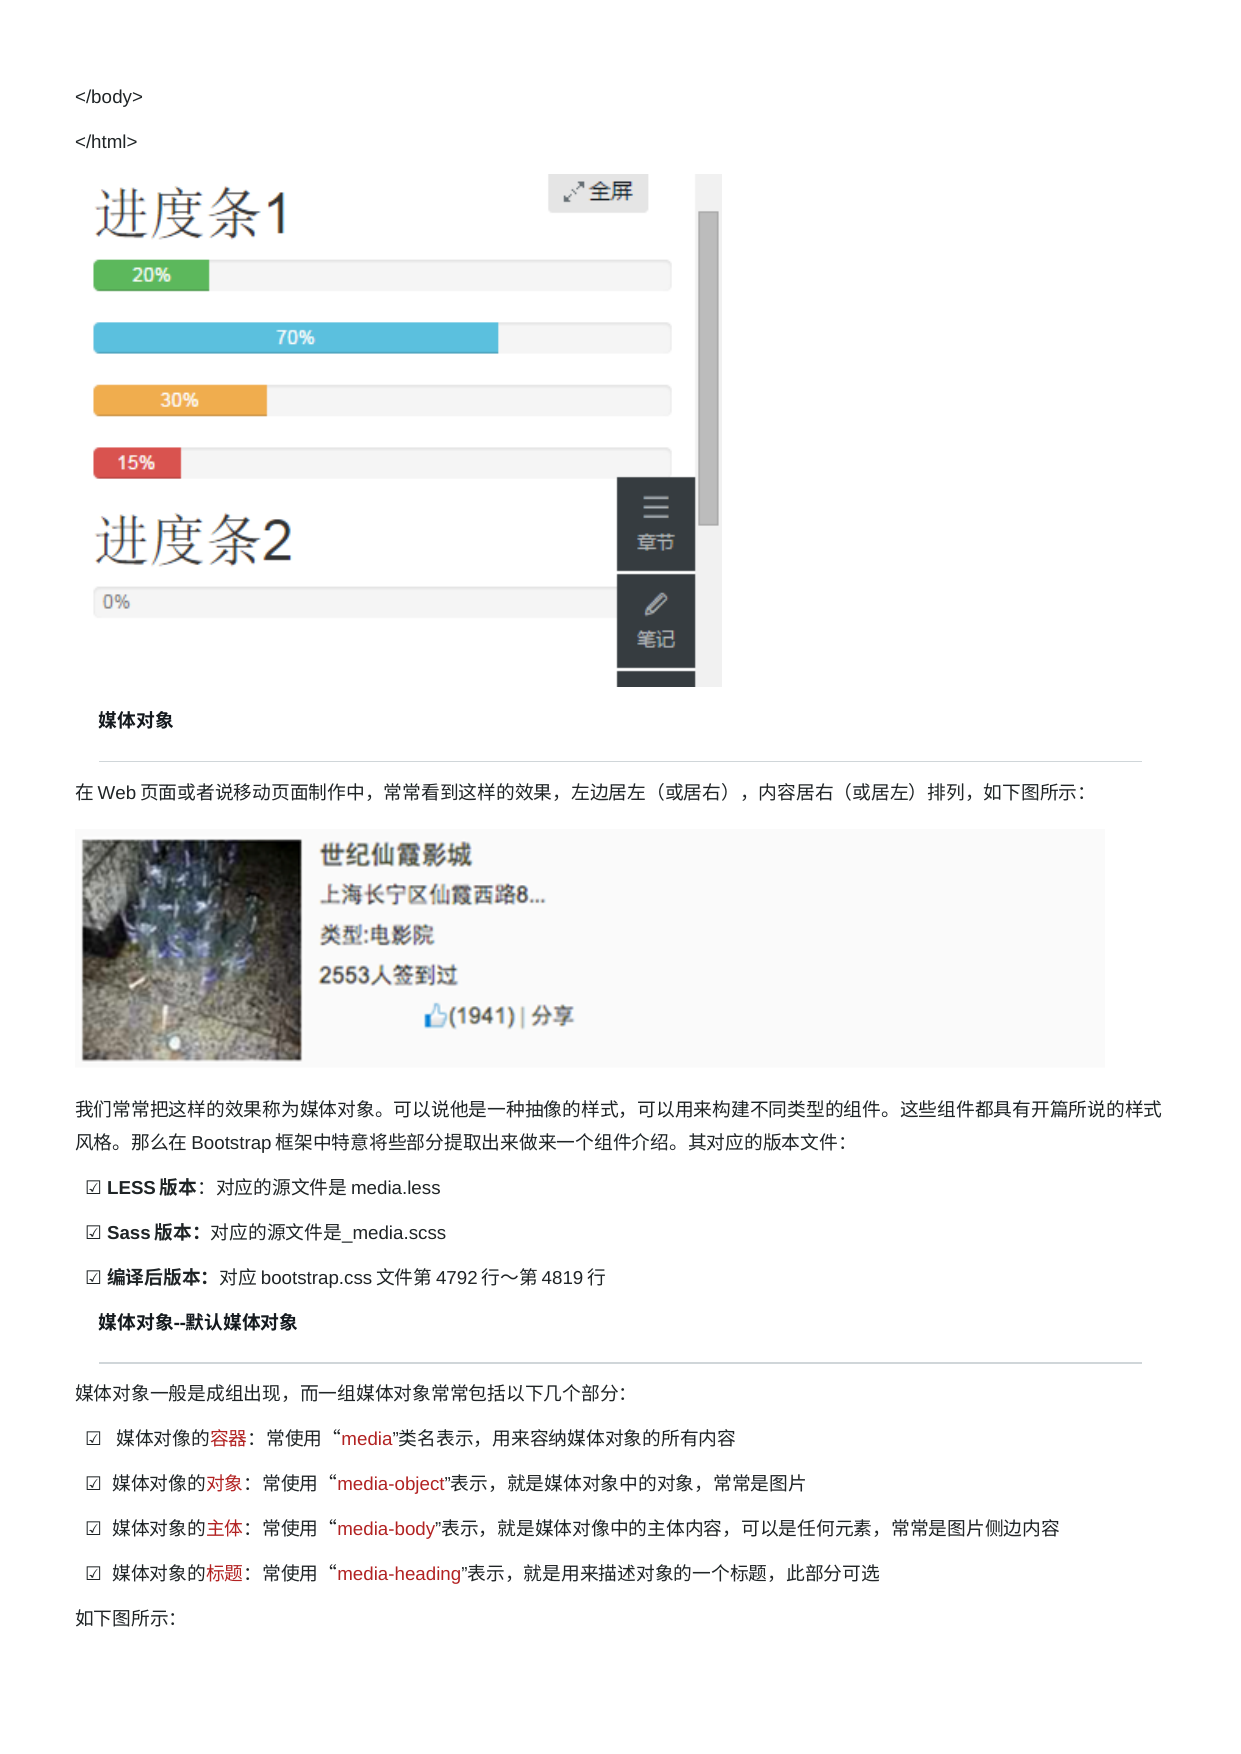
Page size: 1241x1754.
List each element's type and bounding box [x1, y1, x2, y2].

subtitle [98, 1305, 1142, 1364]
picture [75, 829, 1105, 1071]
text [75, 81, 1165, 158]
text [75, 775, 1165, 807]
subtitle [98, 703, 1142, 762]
picture [75, 174, 722, 687]
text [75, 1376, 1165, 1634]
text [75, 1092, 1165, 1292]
